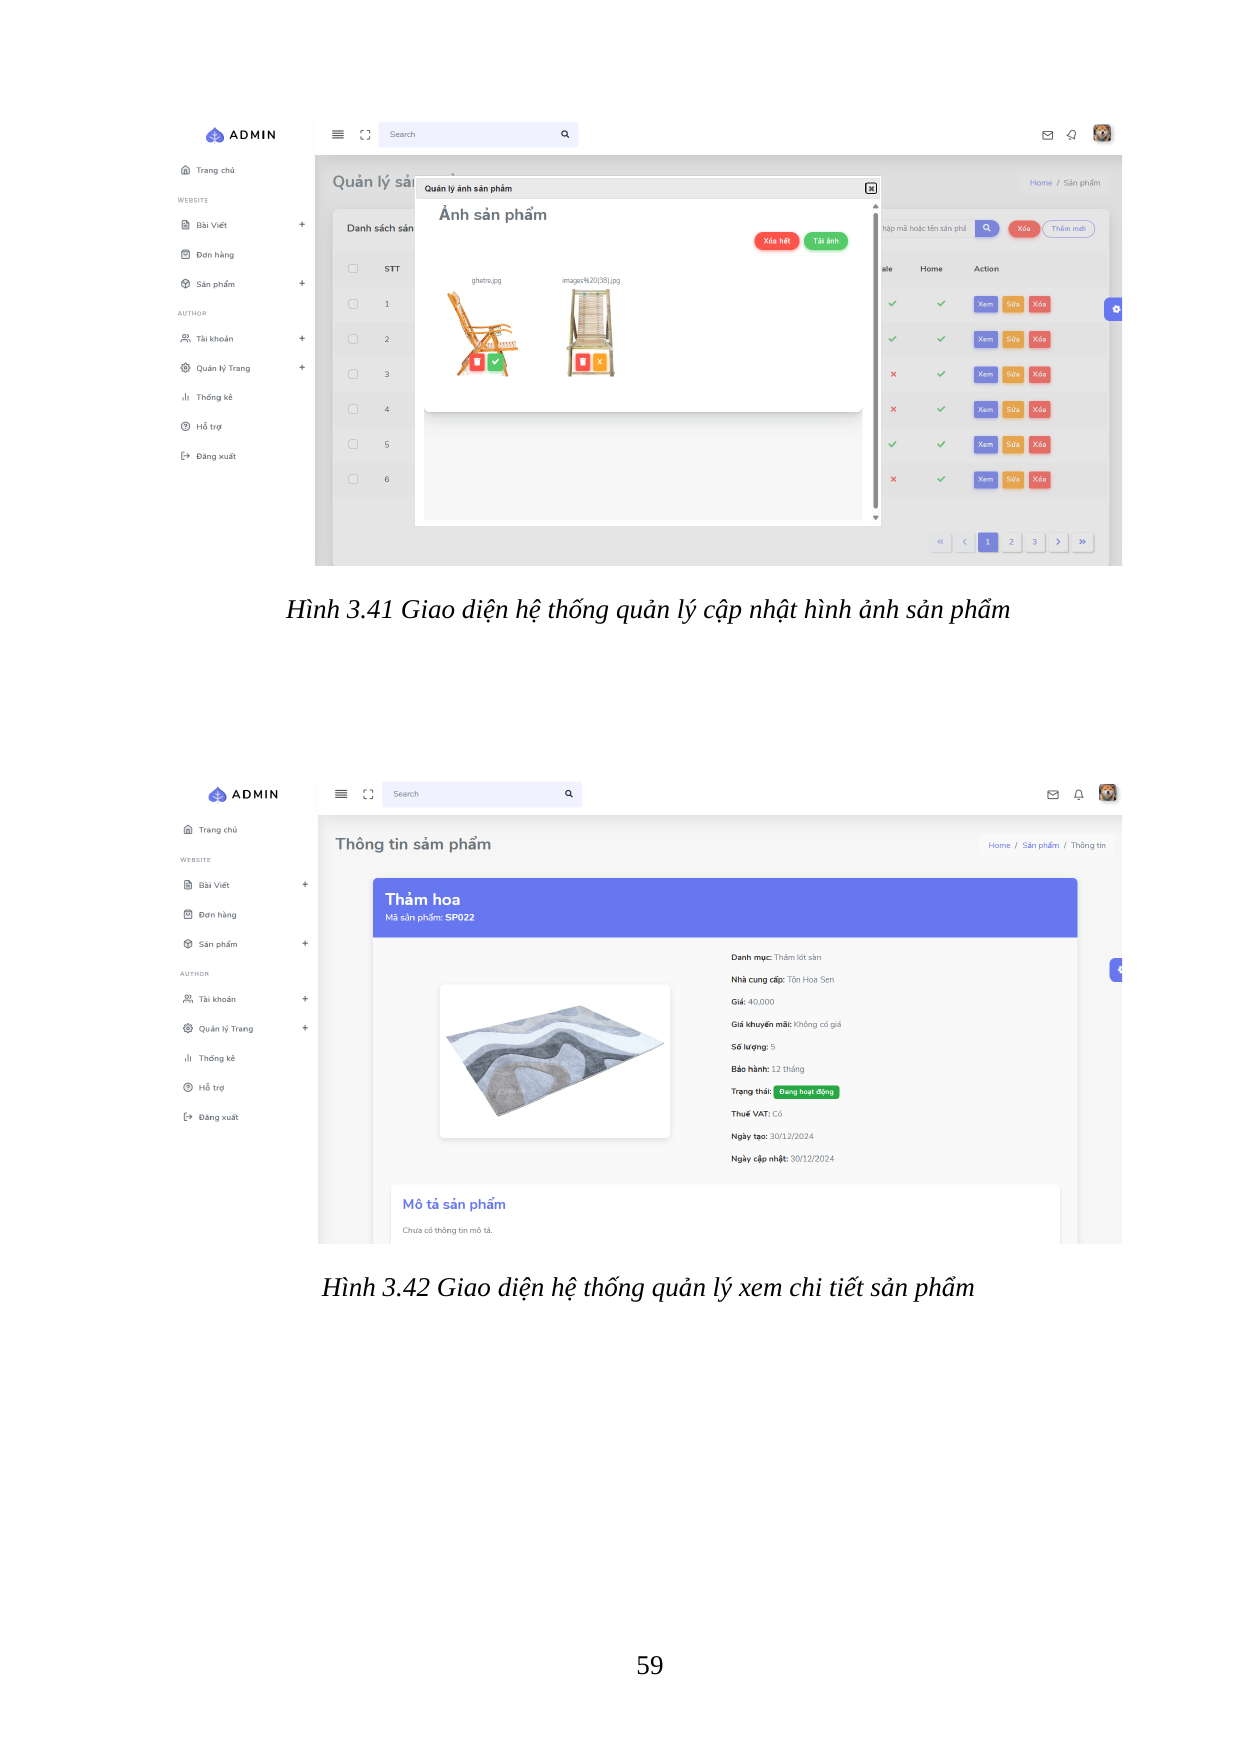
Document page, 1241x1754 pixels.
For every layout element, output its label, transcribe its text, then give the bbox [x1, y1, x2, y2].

text Hình 3.42 Giao diện hệ thống quản lý xem chi tiết sản phẩm [177, 1271, 1122, 1302]
picture [177, 777, 1123, 1244]
picture [177, 118, 1123, 566]
text Hình 3.41 Giao diện hệ thống quản lý cập nhật hình ảnh sản phẩm [177, 593, 1122, 624]
